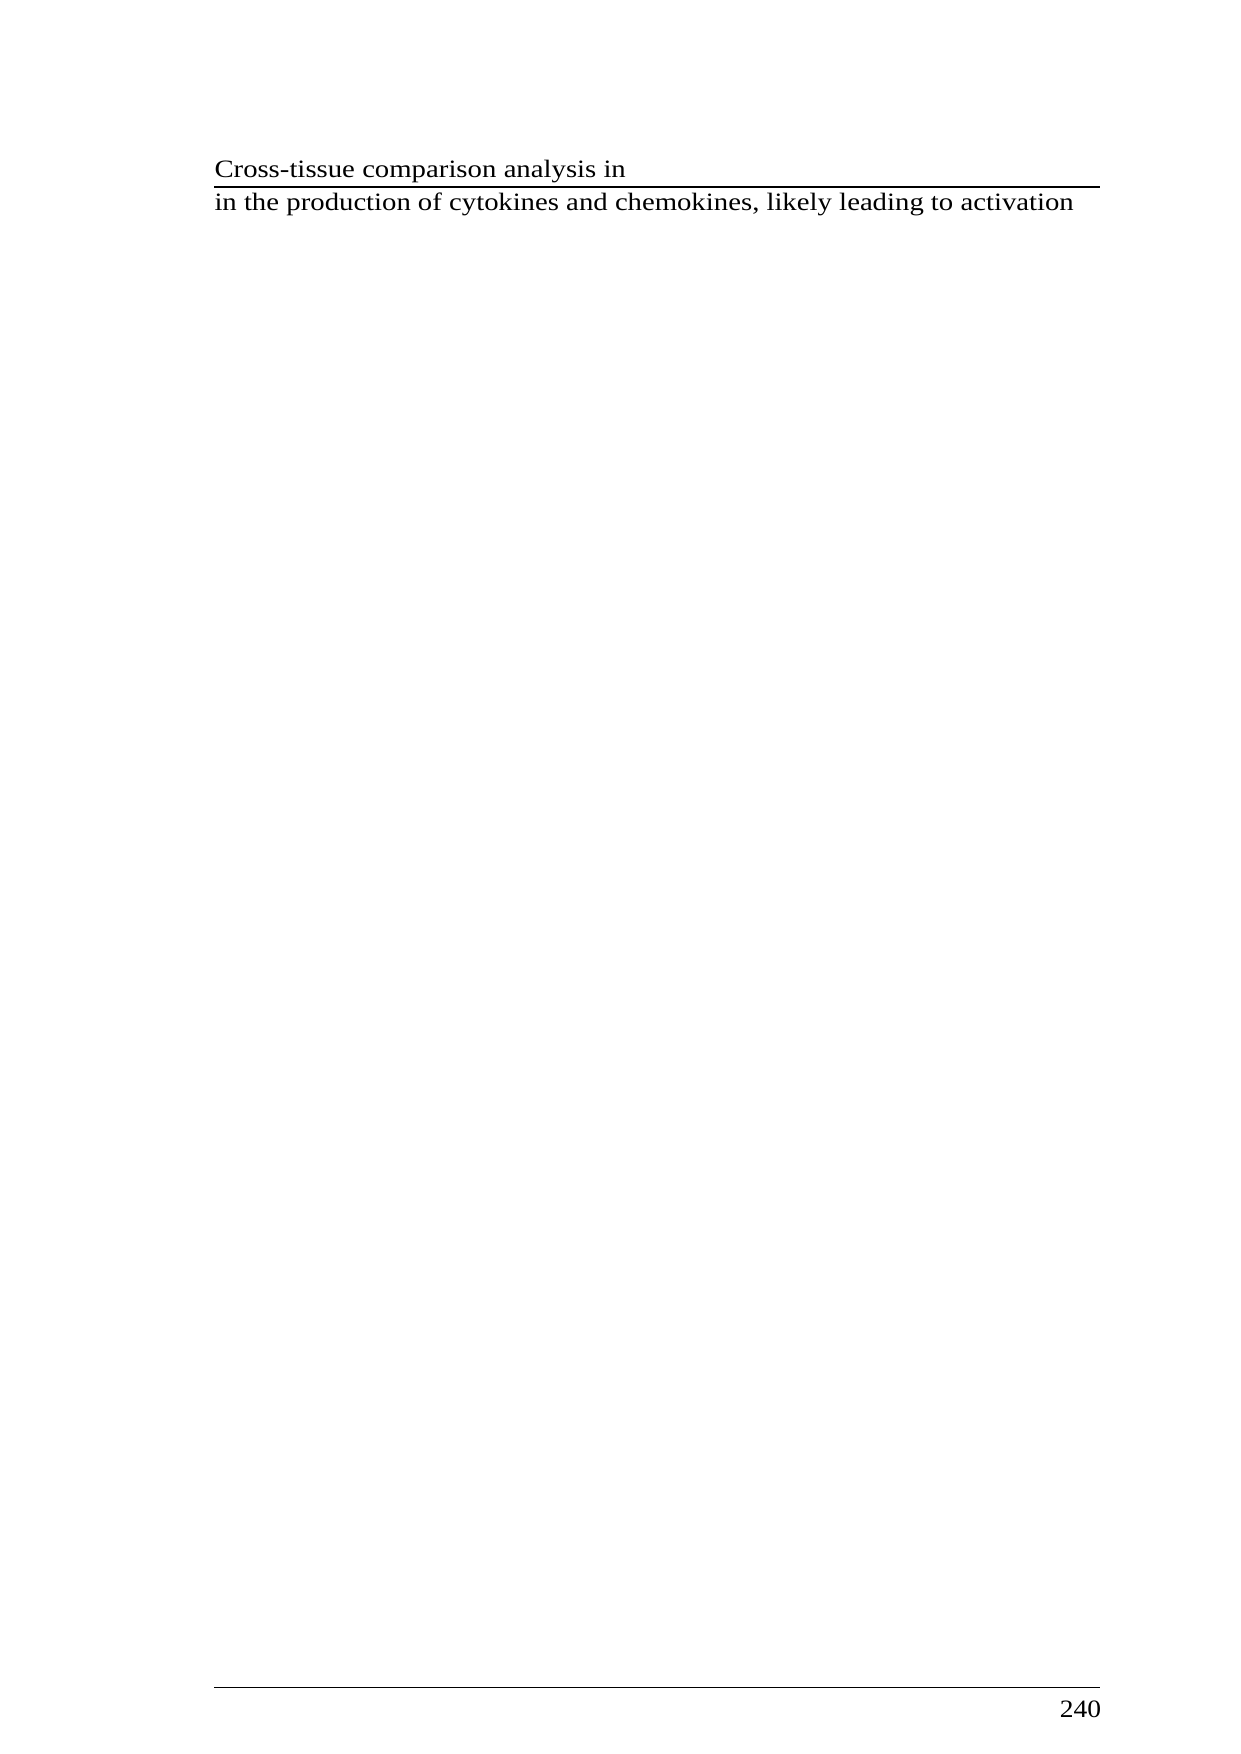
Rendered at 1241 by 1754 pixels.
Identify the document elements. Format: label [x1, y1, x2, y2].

text [214, 187, 1101, 216]
